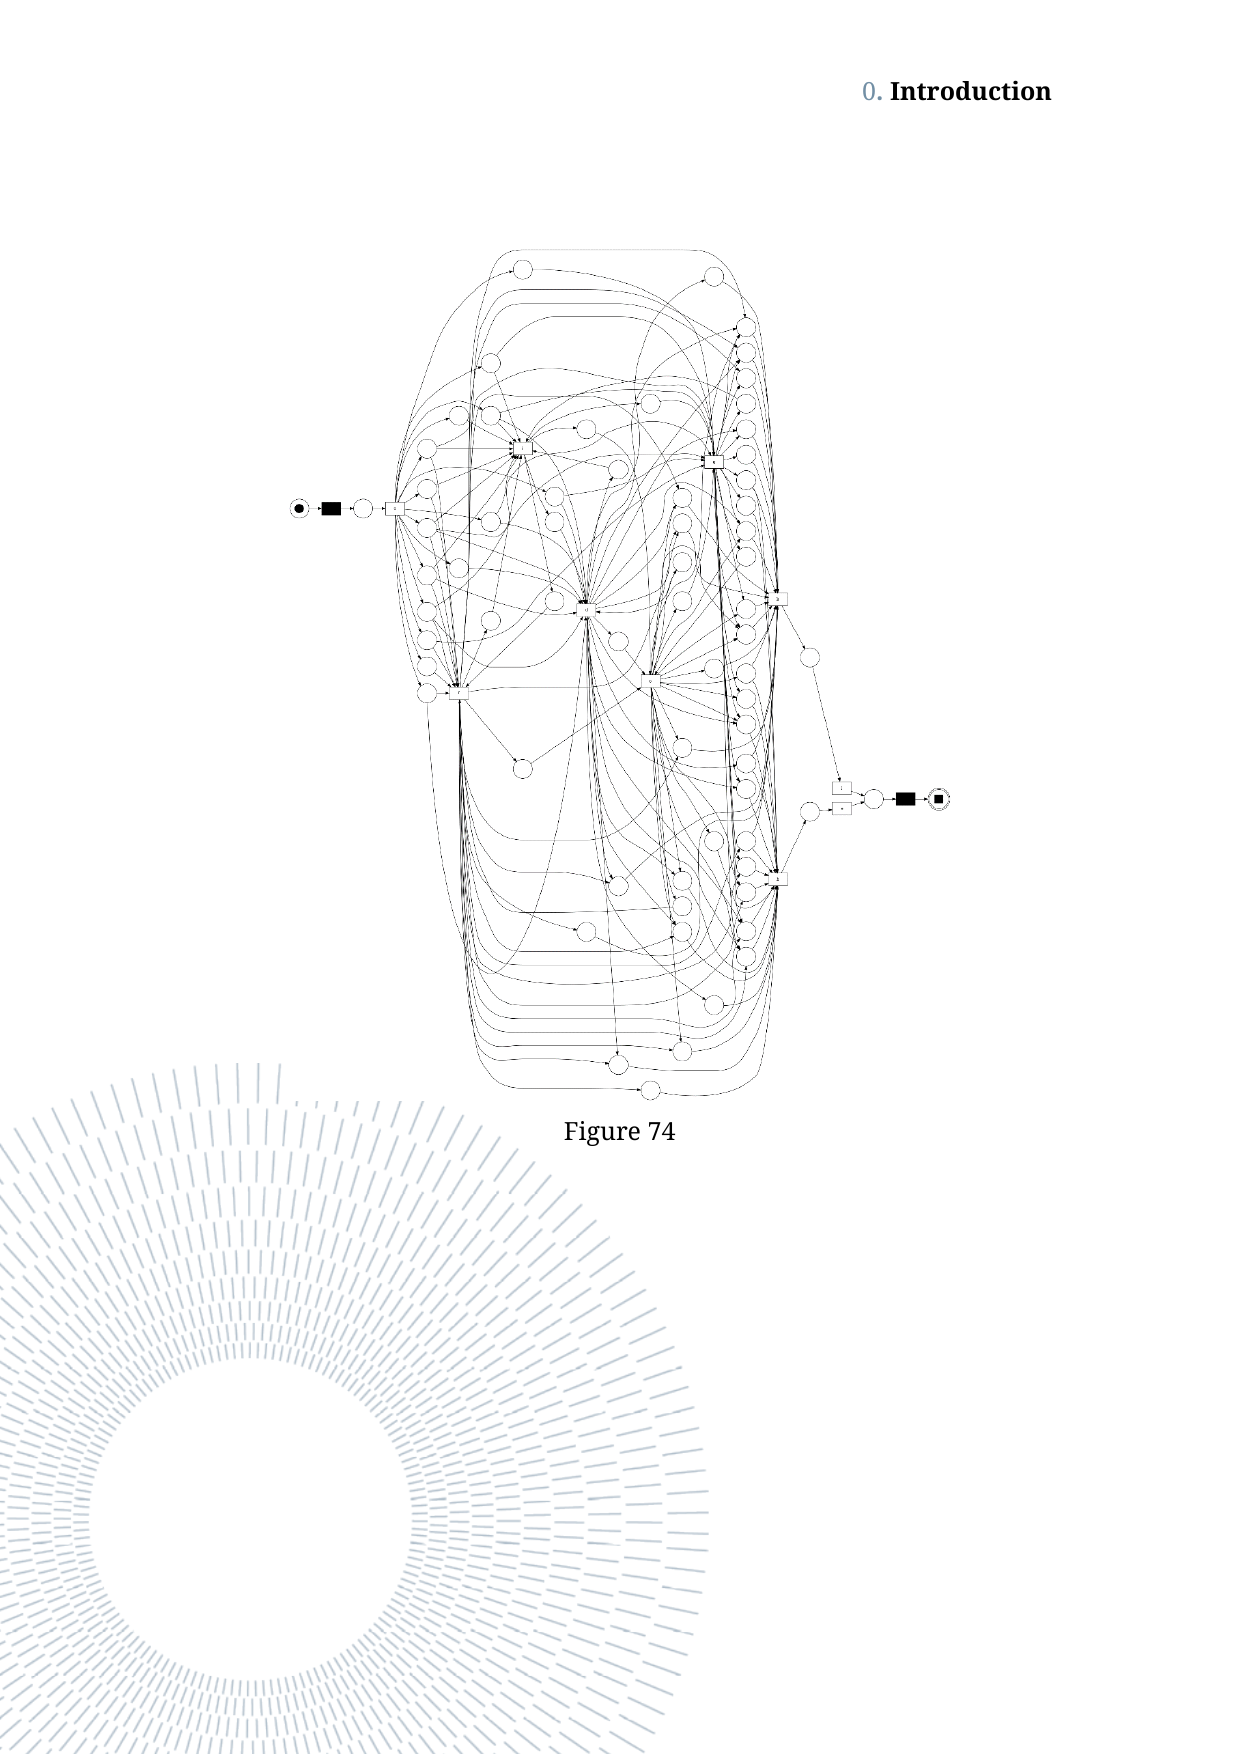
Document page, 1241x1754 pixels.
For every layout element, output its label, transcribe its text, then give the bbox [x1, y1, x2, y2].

table_header Figure 74 [148, 236, 1091, 1185]
picture [288, 248, 951, 1101]
